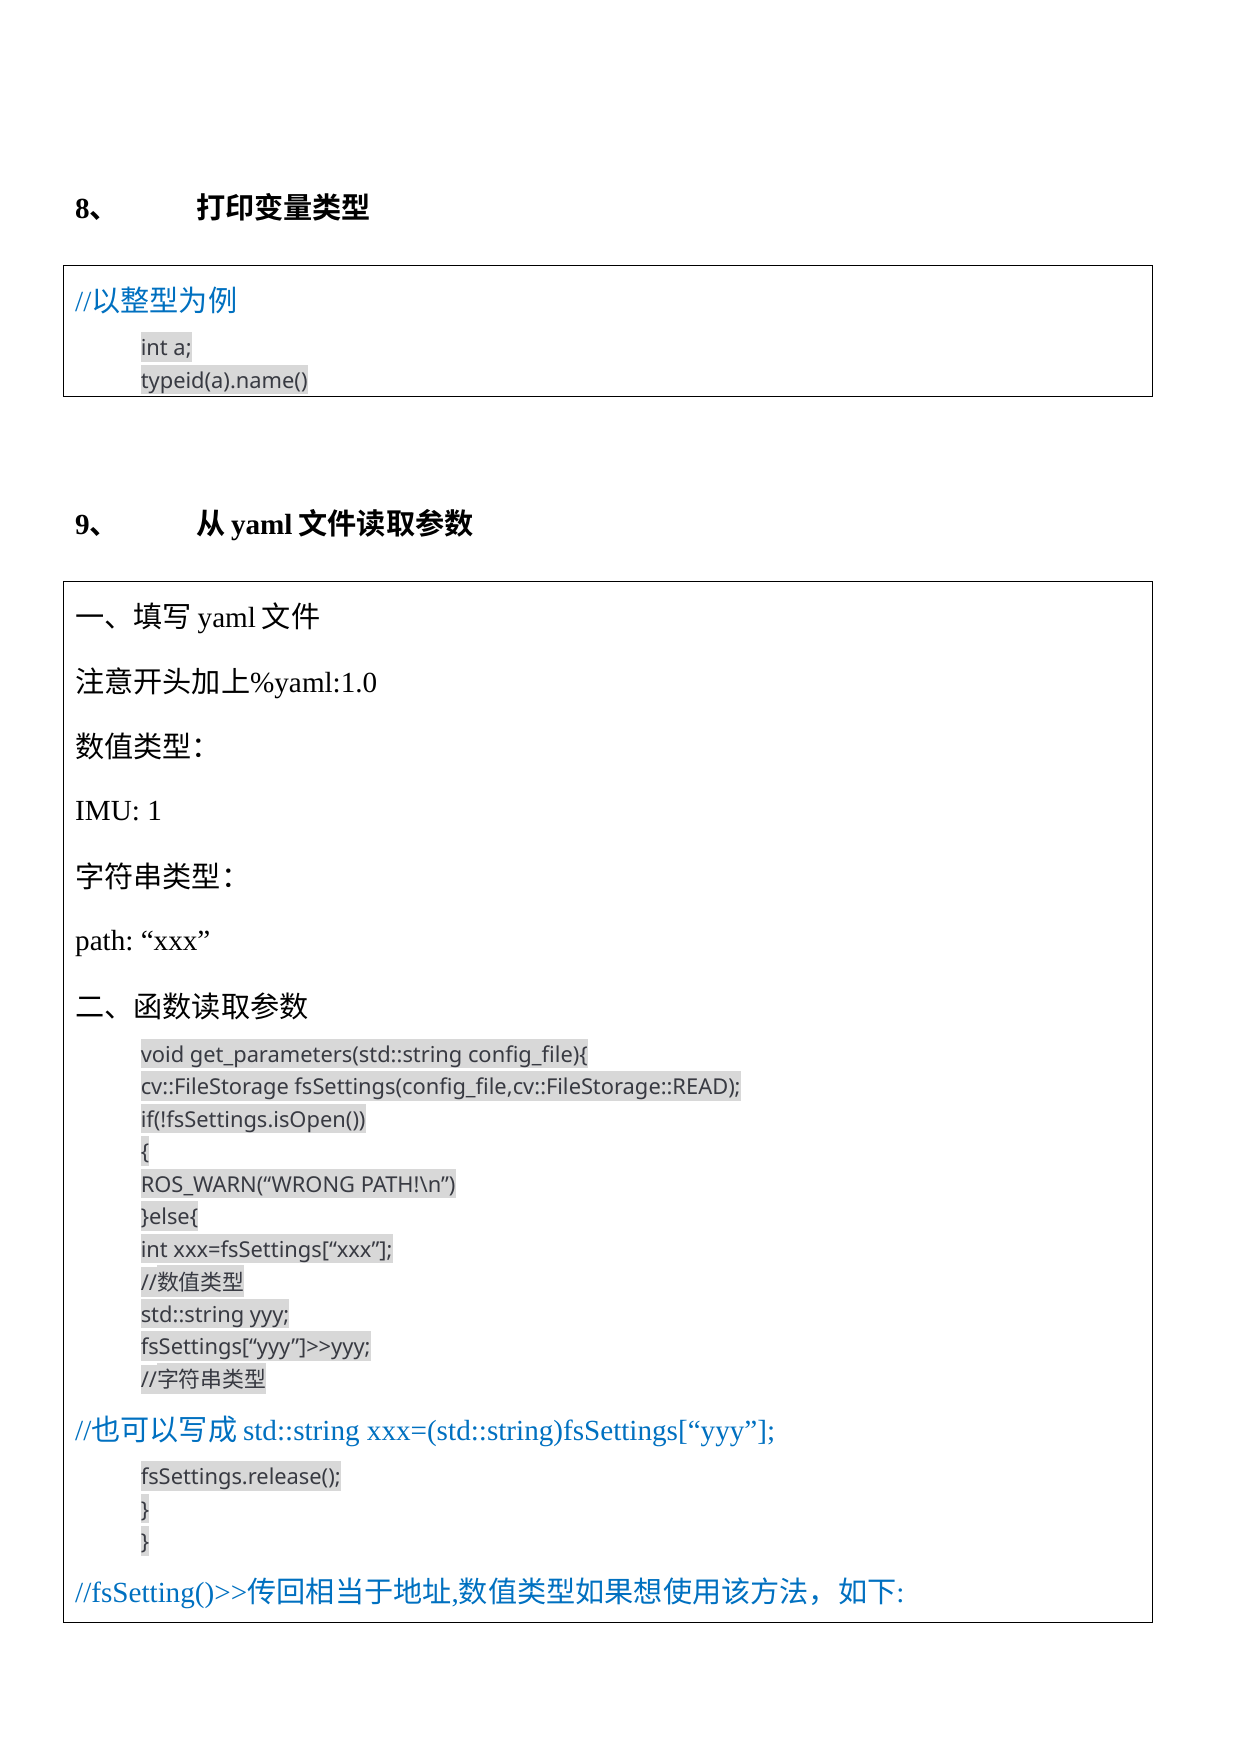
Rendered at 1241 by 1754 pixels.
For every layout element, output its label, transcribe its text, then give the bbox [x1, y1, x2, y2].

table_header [64, 582, 1152, 1622]
subtitle 从yaml文件读取参数 [75, 489, 1165, 554]
table_header //以整型为例 int a; typeid(a).name() [64, 266, 1152, 396]
subtitle 打印变量类型 [75, 173, 1165, 238]
